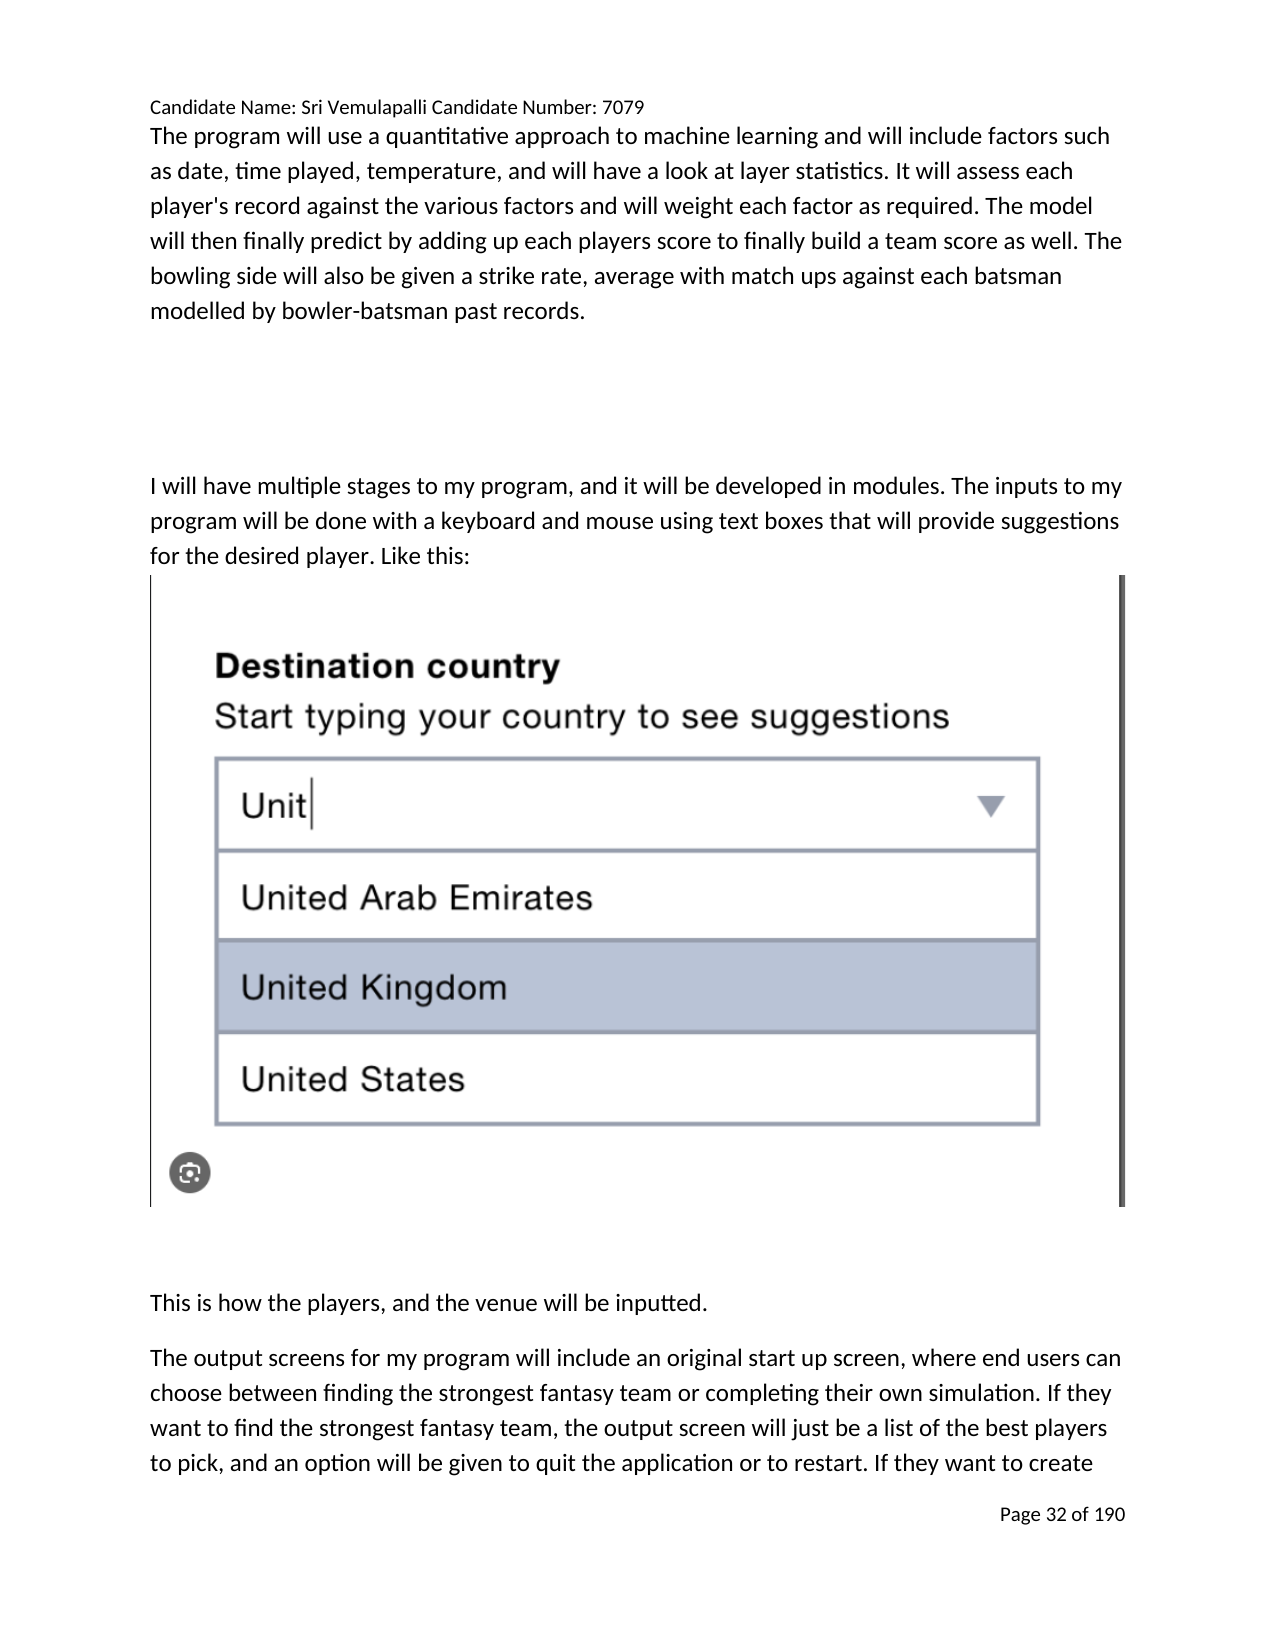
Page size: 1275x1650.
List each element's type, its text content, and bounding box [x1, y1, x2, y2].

text This is how the players, and the venue will be inputted. [150, 1287, 1125, 1317]
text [150, 1342, 1125, 1478]
text I will have multiple stages to my program, and it will be developed in modules. The inputs to my program will be done with a keyboard and mouse using text boxes that will provide suggestions for the desired player. Like this: [150, 470, 1125, 571]
text The program will use a quantitative approach to machine learning and will include factors such as date, time played, temperature, and will have a look at layer statistics. It will assess each player's record against the various factors and will weight each factor as required. The model will then finally predict by adding up each players score to finally build a team score as well. The bowling side will also be given a strike rate, average with match ups against each batsman modelled by bowler-batsman past records. [150, 120, 1125, 326]
picture [150, 575, 1125, 1207]
